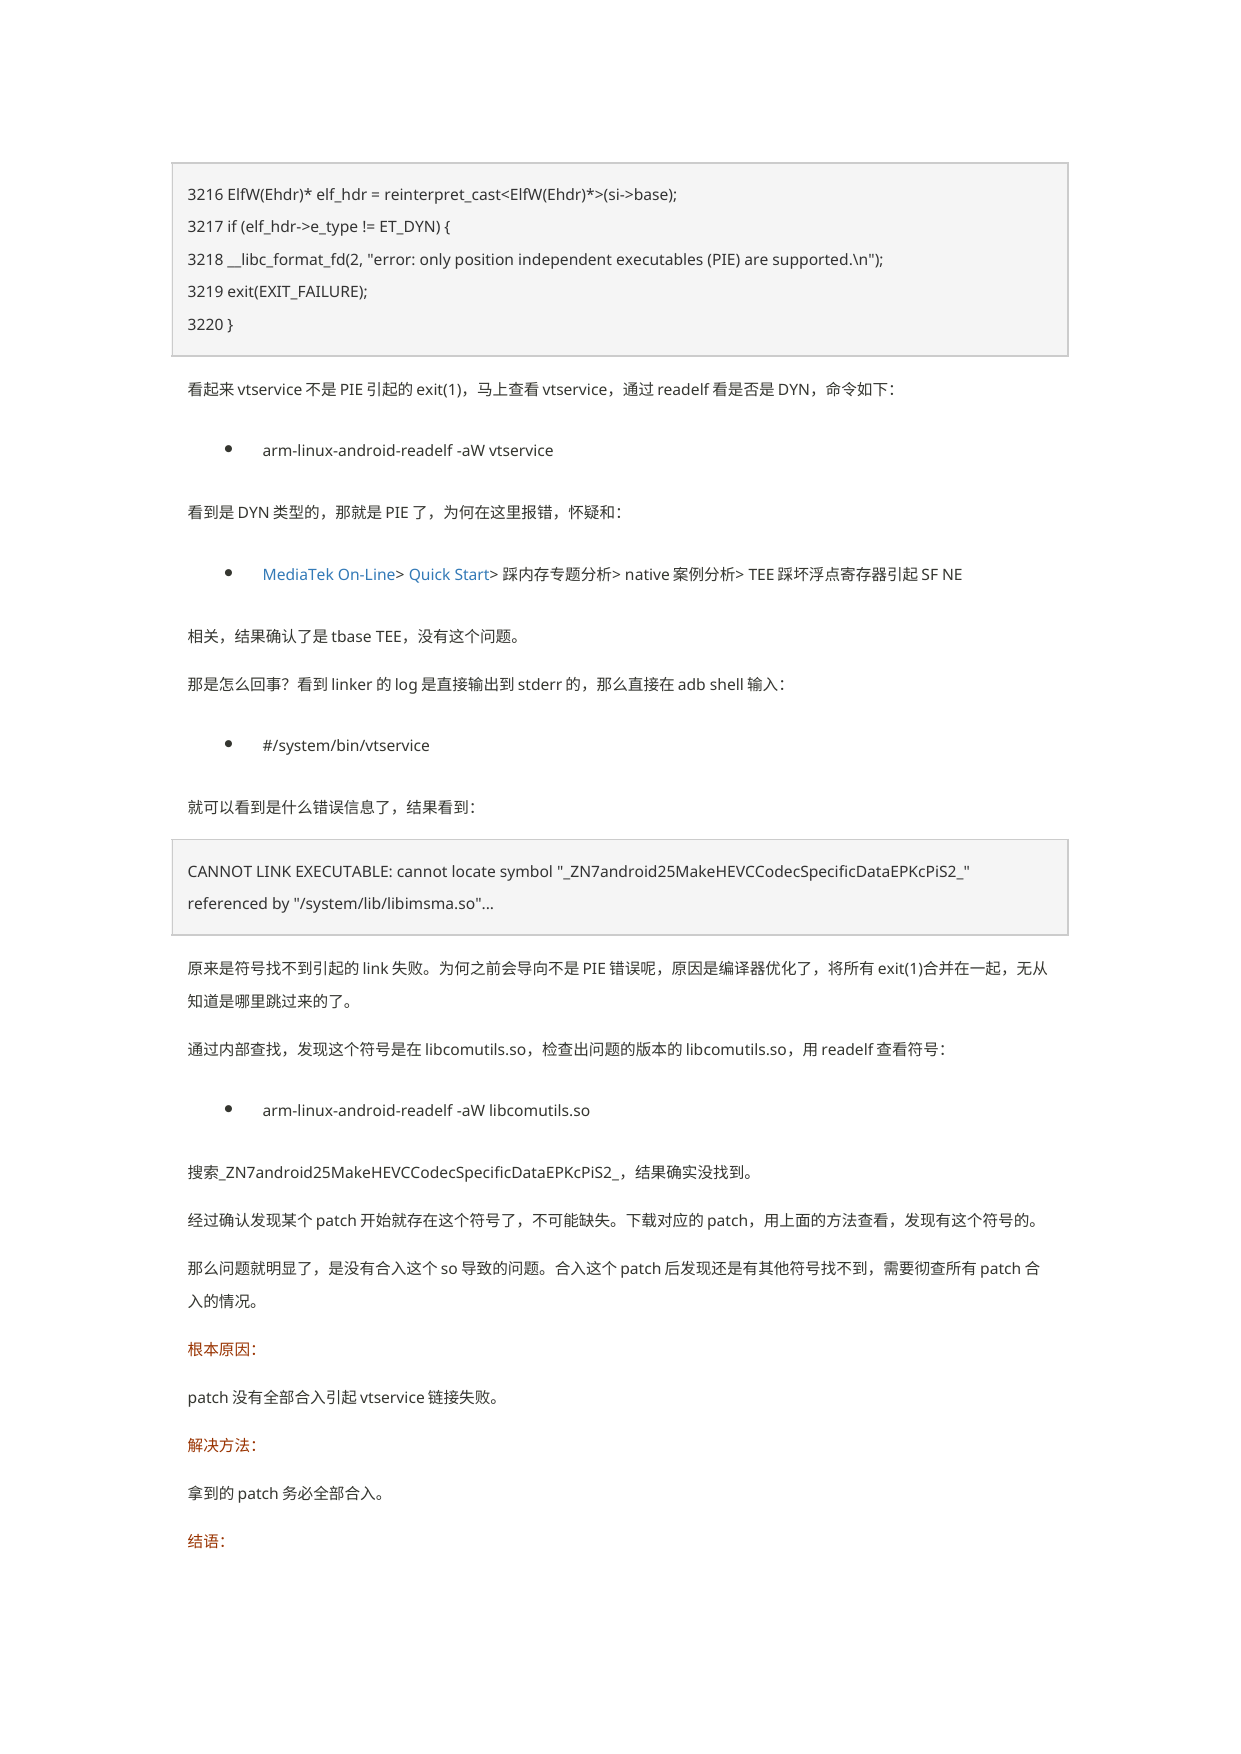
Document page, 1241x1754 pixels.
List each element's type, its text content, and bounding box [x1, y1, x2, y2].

text 看起来vtservice不是PIE引起的exit(1)，马上查看vtservice，通过readelf看是否是DYN，命令如下： [187, 372, 1053, 405]
text 结语： [187, 1525, 1053, 1557]
text 经过确认发现某个patch开始就存在这个符号了，不可能缺失。下载对应的patch，用上面的方法查看，发现有这个符号的。 [187, 1204, 1053, 1236]
text patch没有全部合入引起vtservice链接失败。 [187, 1381, 1053, 1413]
text 看到是DYN类型的，那就是PIE了，为何在这里报错，怀疑和： [187, 496, 1053, 528]
text 解决方法： [187, 1429, 1053, 1461]
text 3216 ElfW(Ehdr)* elf_hdr = reinterpret_cast<ElfW(Ehdr)*>(si->base); 3217 if (elf_hdr->e_type != ET_DYN) { 3218 __libc_format_fd(2, "error: only position independent executables (PIE) are supported.\n"); 3219 exit(EXIT_FAILURE); 3220 } [173, 164, 1067, 355]
text 那是怎么回事？看到linker的log是直接输出到stderr的，那么直接在adb shell输入： [187, 667, 1053, 700]
text 那么问题就明显了，是没有合入这个so导致的问题。合入这个patch后发现还是有其他符号找不到，需要彻查所有patch合入的情况。 [187, 1252, 1053, 1317]
list MediaTek On-Line> Quick Start> 踩内存专题分析> native案例分析> TEE踩坏浮点寄存器引起SF NE [225, 557, 1053, 590]
list arm-linux-android-readelf -aW vtservice [225, 434, 1053, 467]
text 搜索_ZN7android25MakeHEVCCodecSpecificDataEPKcPiS2_，结果确实没找到。 [187, 1156, 1053, 1188]
text CANNOT LINK EXECUTABLE: cannot locate symbol "_ZN7android25MakeHEVCCodecSpecificDataEPKcPiS2_" referenced by "/system/lib/libimsma.so"... [173, 840, 1067, 934]
text 通过内部查找，发现这个符号是在libcomutils.so，检查出问题的版本的libcomutils.so，用readelf查看符号： [187, 1032, 1053, 1065]
list #/system/bin/vtservice [225, 729, 1053, 761]
text 拿到的patch务必全部合入。 [187, 1477, 1053, 1509]
text 就可以看到是什么错误信息了，结果看到： [187, 791, 1053, 823]
text 相关，结果确认了是tbase TEE，没有这个问题。 [187, 619, 1053, 652]
text 根本原因： [187, 1332, 1053, 1365]
text 原来是符号找不到引起的link失败。为何之前会导向不是PIE错误呢，原因是编译器优化了，将所有exit(1)合并在一起，无从知道是哪里跳过来的了。 [187, 952, 1053, 1017]
list arm-linux-android-readelf -aW libcomutils.so [225, 1094, 1053, 1126]
